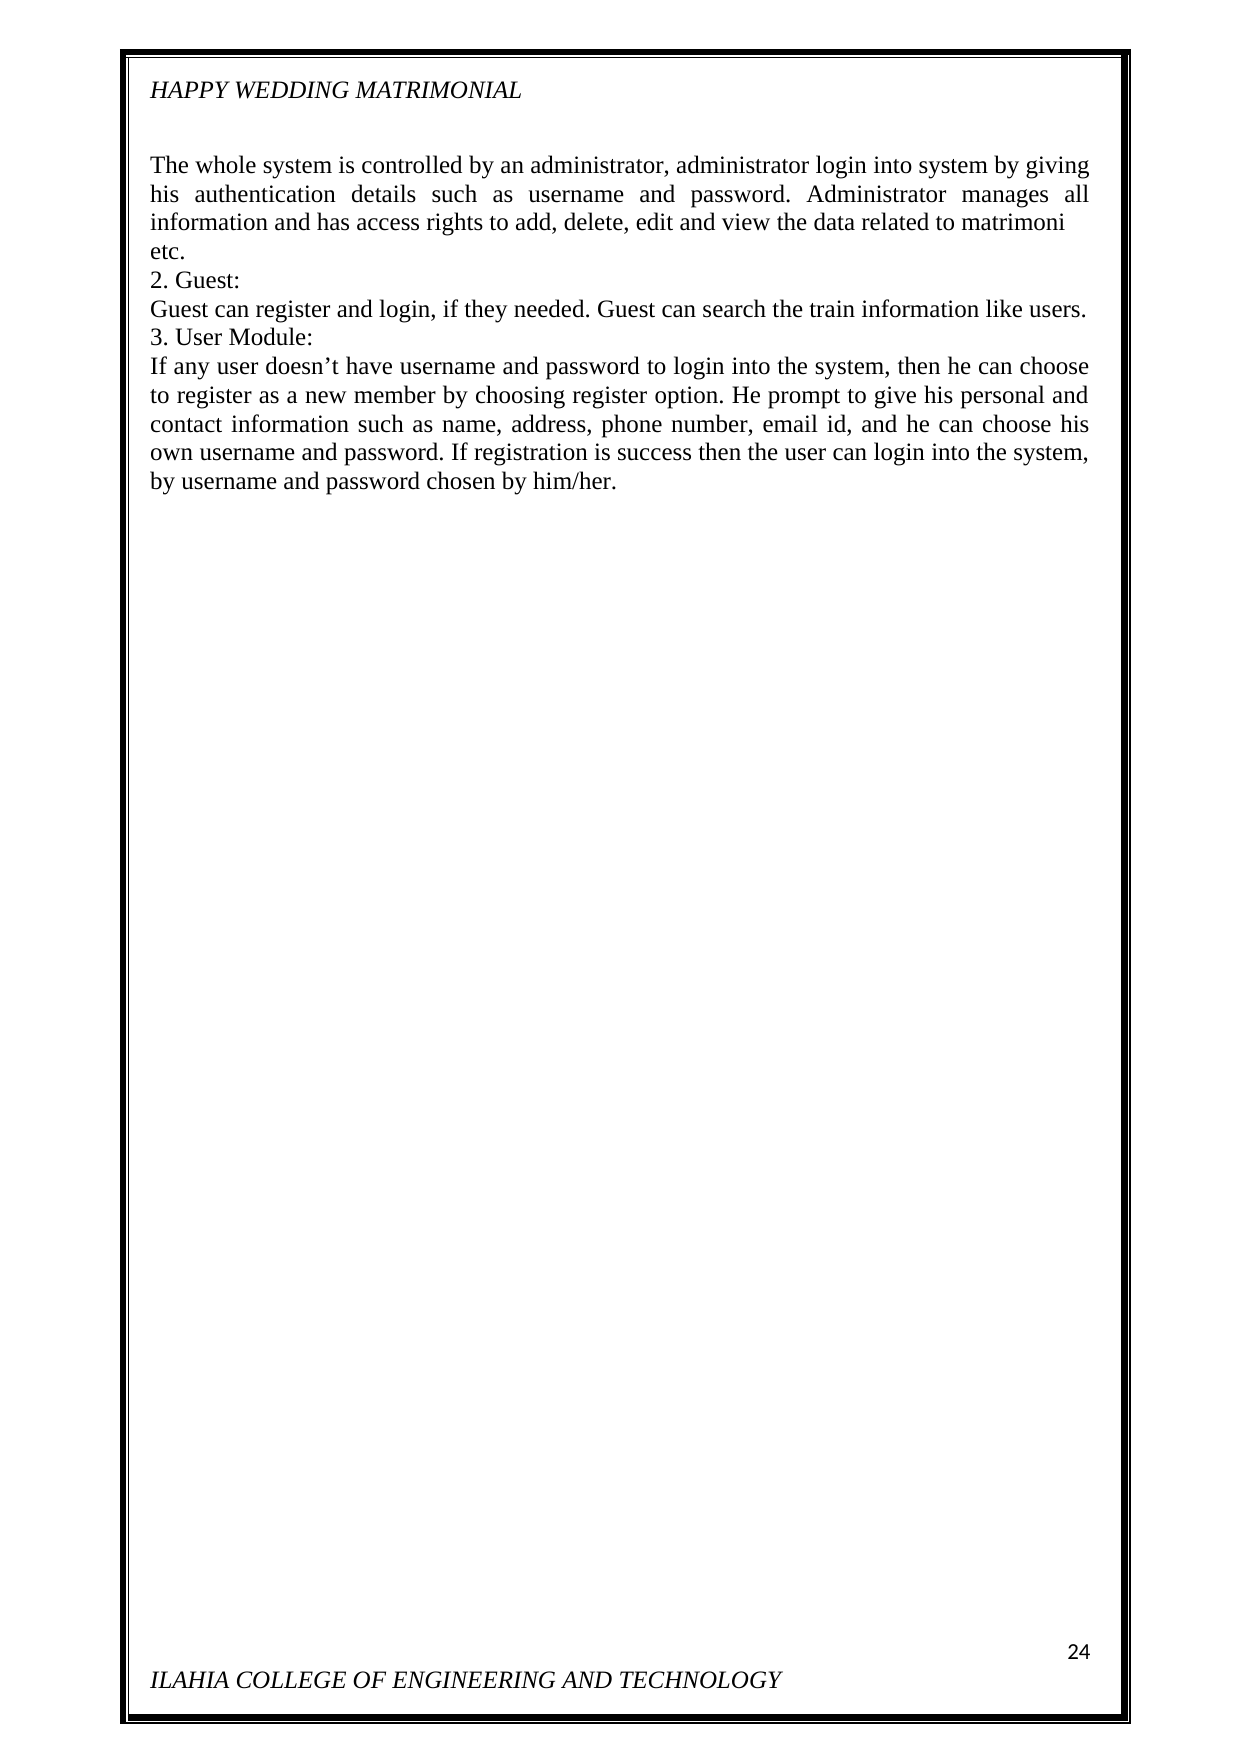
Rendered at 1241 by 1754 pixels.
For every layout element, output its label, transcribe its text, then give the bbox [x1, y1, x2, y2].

text Guest can register and login, if they needed. Guest can search the train information like users. [150, 294, 1090, 322]
text If any user doesn’t have username and password to login into the system, then he can choose to register as a new member by choosing register option. He prompt to give his personal and contact information such as name, address, phone number, email id, and he can choose his own username and password. If registration is success then the user can login into the system, by username and password chosen by him/her. [150, 351, 1090, 495]
text The whole system is controlled by an administrator, administrator login into system by giving his authentication details such as username and password. Administrator manages all information and has access rights to add, delete, edit and view the data related to matrimoni [150, 150, 1090, 236]
text etc. [150, 236, 1090, 265]
text 2. Guest: [150, 265, 1090, 294]
text 3. User Module: [150, 322, 1090, 351]
